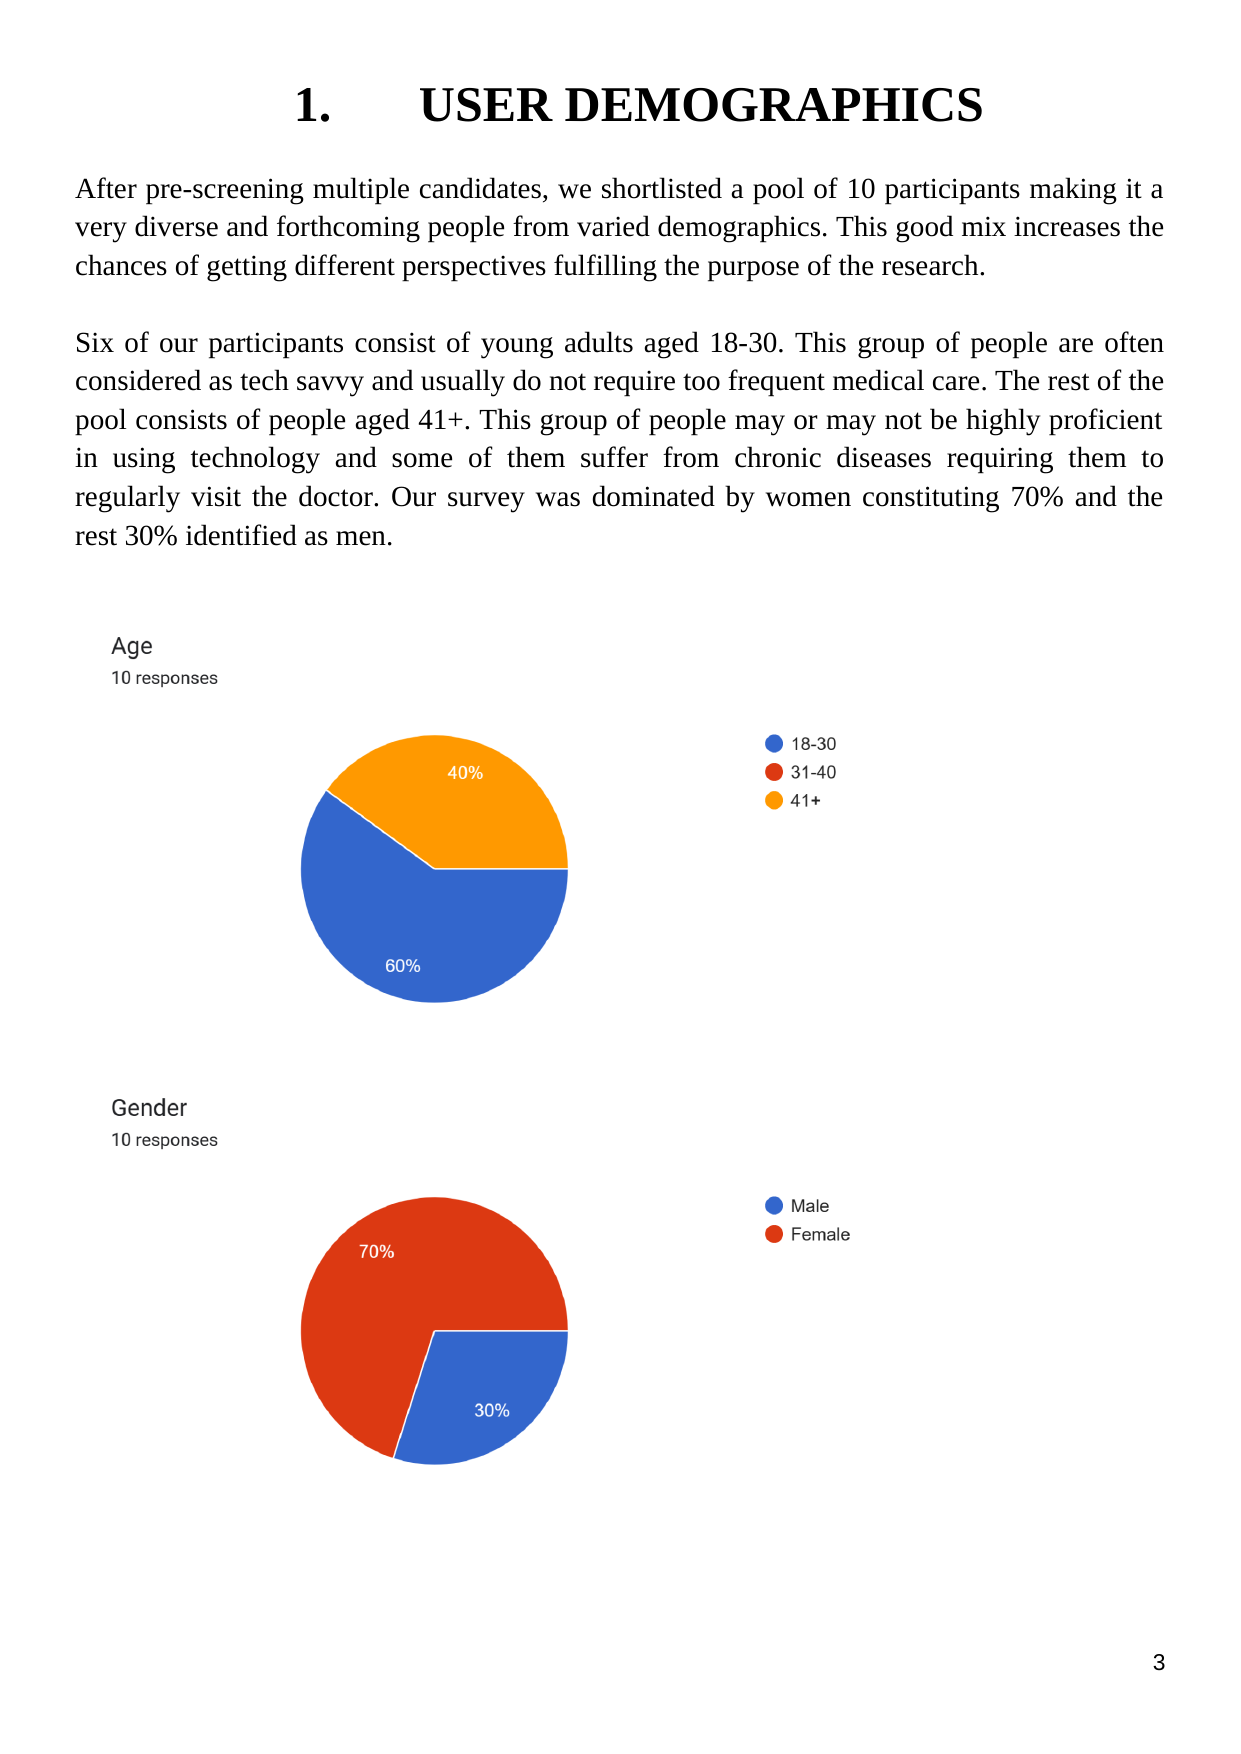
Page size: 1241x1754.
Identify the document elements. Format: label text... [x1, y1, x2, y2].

list USER DEMOGRAPHICS [112, 75, 1165, 132]
picture [75, 594, 1166, 1054]
text Six of our participants consist of young adults aged 18-30. This group of people are often considered as tech savvy and usually do not require too frequent medical care. The rest of the pool consists of people aged 41+. This group of people may or may not be highly proficient in using technology and some of them suffer from chronic diseases requiring them to regularly visit the doctor. Our survey was dominated by women constituting 70% and the rest 30% identified as men. [75, 325, 1165, 551]
picture [75, 1057, 1166, 1516]
text After pre-screening multiple candidates, we shortlisted a pool of 10 participants making it a very diverse and forthcoming people from varied demographics. This good mix increases the chances of getting different perspectives fulfilling the purpose of the research. [75, 171, 1165, 281]
